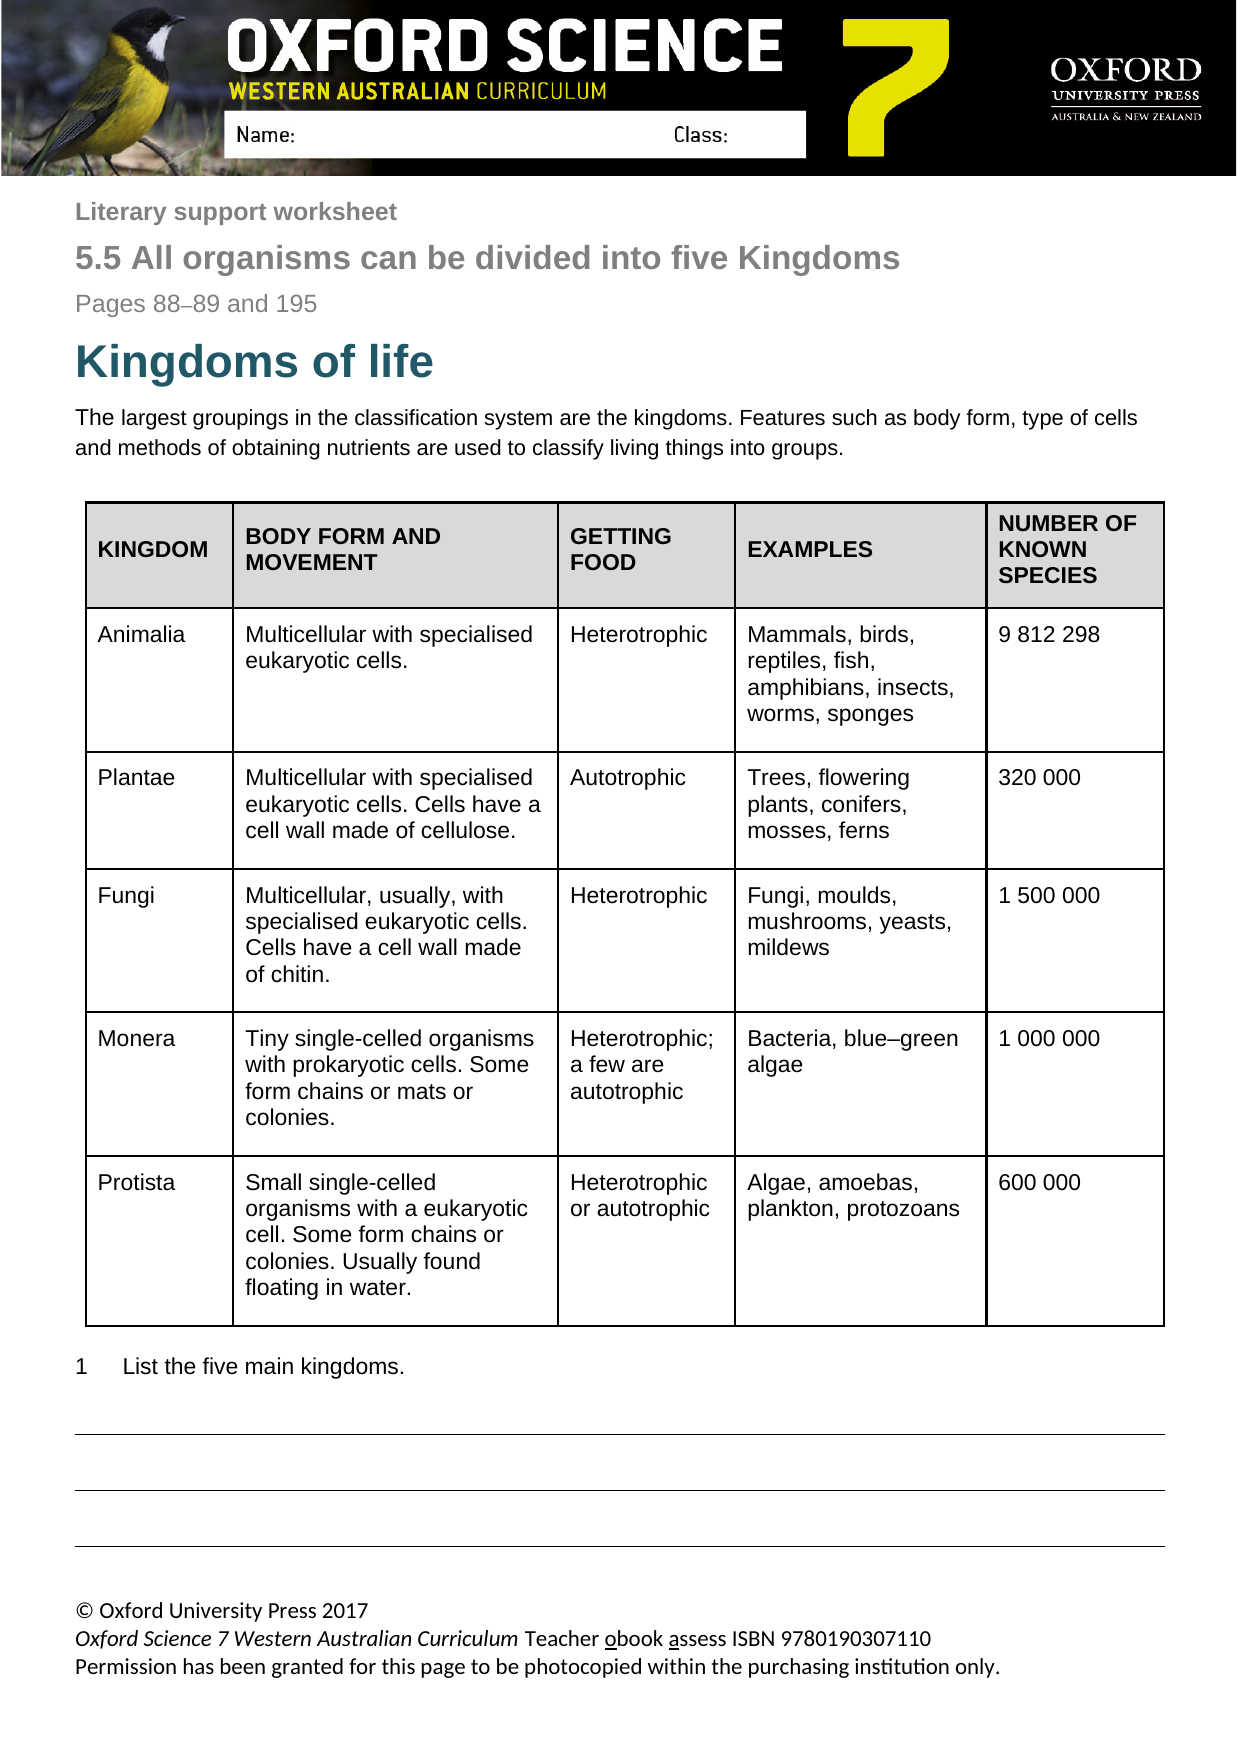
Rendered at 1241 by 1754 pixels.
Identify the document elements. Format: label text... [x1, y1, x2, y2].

table_cell 9 812 298 [988, 609, 1163, 751]
table_cell Heterotrophic or autotrophic [559, 1157, 734, 1325]
table_cell 320 000 [988, 753, 1163, 868]
text Literary support worksheet [75, 175, 1165, 226]
table_header Getting food [559, 504, 734, 607]
table_cell Algae, amoebas, plankton, protozoans [736, 1157, 985, 1325]
table_cell Trees, flowering plants, conifers, mosses, ferns [736, 753, 985, 868]
table_header Examples [736, 504, 985, 607]
table_cell Protista [87, 1157, 232, 1325]
text The largest groupings in the classification system are the kingdoms. Features such as body form, type of cells and methods of obtaining nutrients are used to classify living things into groups. [75, 401, 1165, 459]
text Kingdoms of life [75, 334, 1165, 387]
table_cell Fungi, moulds, mushrooms, yeasts, mildews [736, 870, 985, 1011]
table_cell 1 000 000 [988, 1013, 1163, 1155]
table_cell 600 000 [988, 1157, 1163, 1325]
text 5.5 All organisms can be divided into five Kingdoms [75, 238, 1165, 276]
table_cell Heterotrophic; a few are autotrophic [559, 1013, 734, 1155]
table_cell Heterotrophic [559, 609, 734, 751]
table_cell Fungi [87, 870, 232, 1011]
table_cell Multicellular with specialised eukaryotic cells. [234, 609, 557, 751]
table_header Number of known species [988, 504, 1163, 607]
table_cell Multicellular, usually, with specialised eukaryotic cells. Cells have a cell wall made of chitin. [234, 870, 557, 1011]
table_cell Plantae [87, 753, 232, 868]
table_cell Mammals, birds, reptiles, fish, amphibians, insects, worms, sponges [736, 609, 985, 751]
picture [0, 0, 1236, 175]
list 1 List the five main kingdoms. [75, 1353, 1165, 1379]
table_cell 1 500 000 [988, 870, 1163, 1011]
table_cell Bacteria, blue–green algae [736, 1013, 985, 1155]
table_header Kingdom [87, 504, 232, 607]
text Pages 88–89 and 195 [75, 289, 1165, 318]
table_cell Heterotrophic [559, 870, 734, 1011]
table_header Body form and movement [234, 504, 557, 607]
table_cell Multicellular with specialised eukaryotic cells. Cells have a cell wall made of cellulose. [234, 753, 557, 868]
table_cell Tiny single-celled organisms with prokaryotic cells. Some form chains or mats or colonies. [234, 1013, 557, 1155]
table_cell Animalia [87, 609, 232, 751]
table_cell Small single-celled organisms with a eukaryotic cell. Some form chains or colonies. Usually found floating in water. [234, 1157, 557, 1325]
table_cell Autotrophic [559, 753, 734, 868]
table_cell Monera [87, 1013, 232, 1155]
